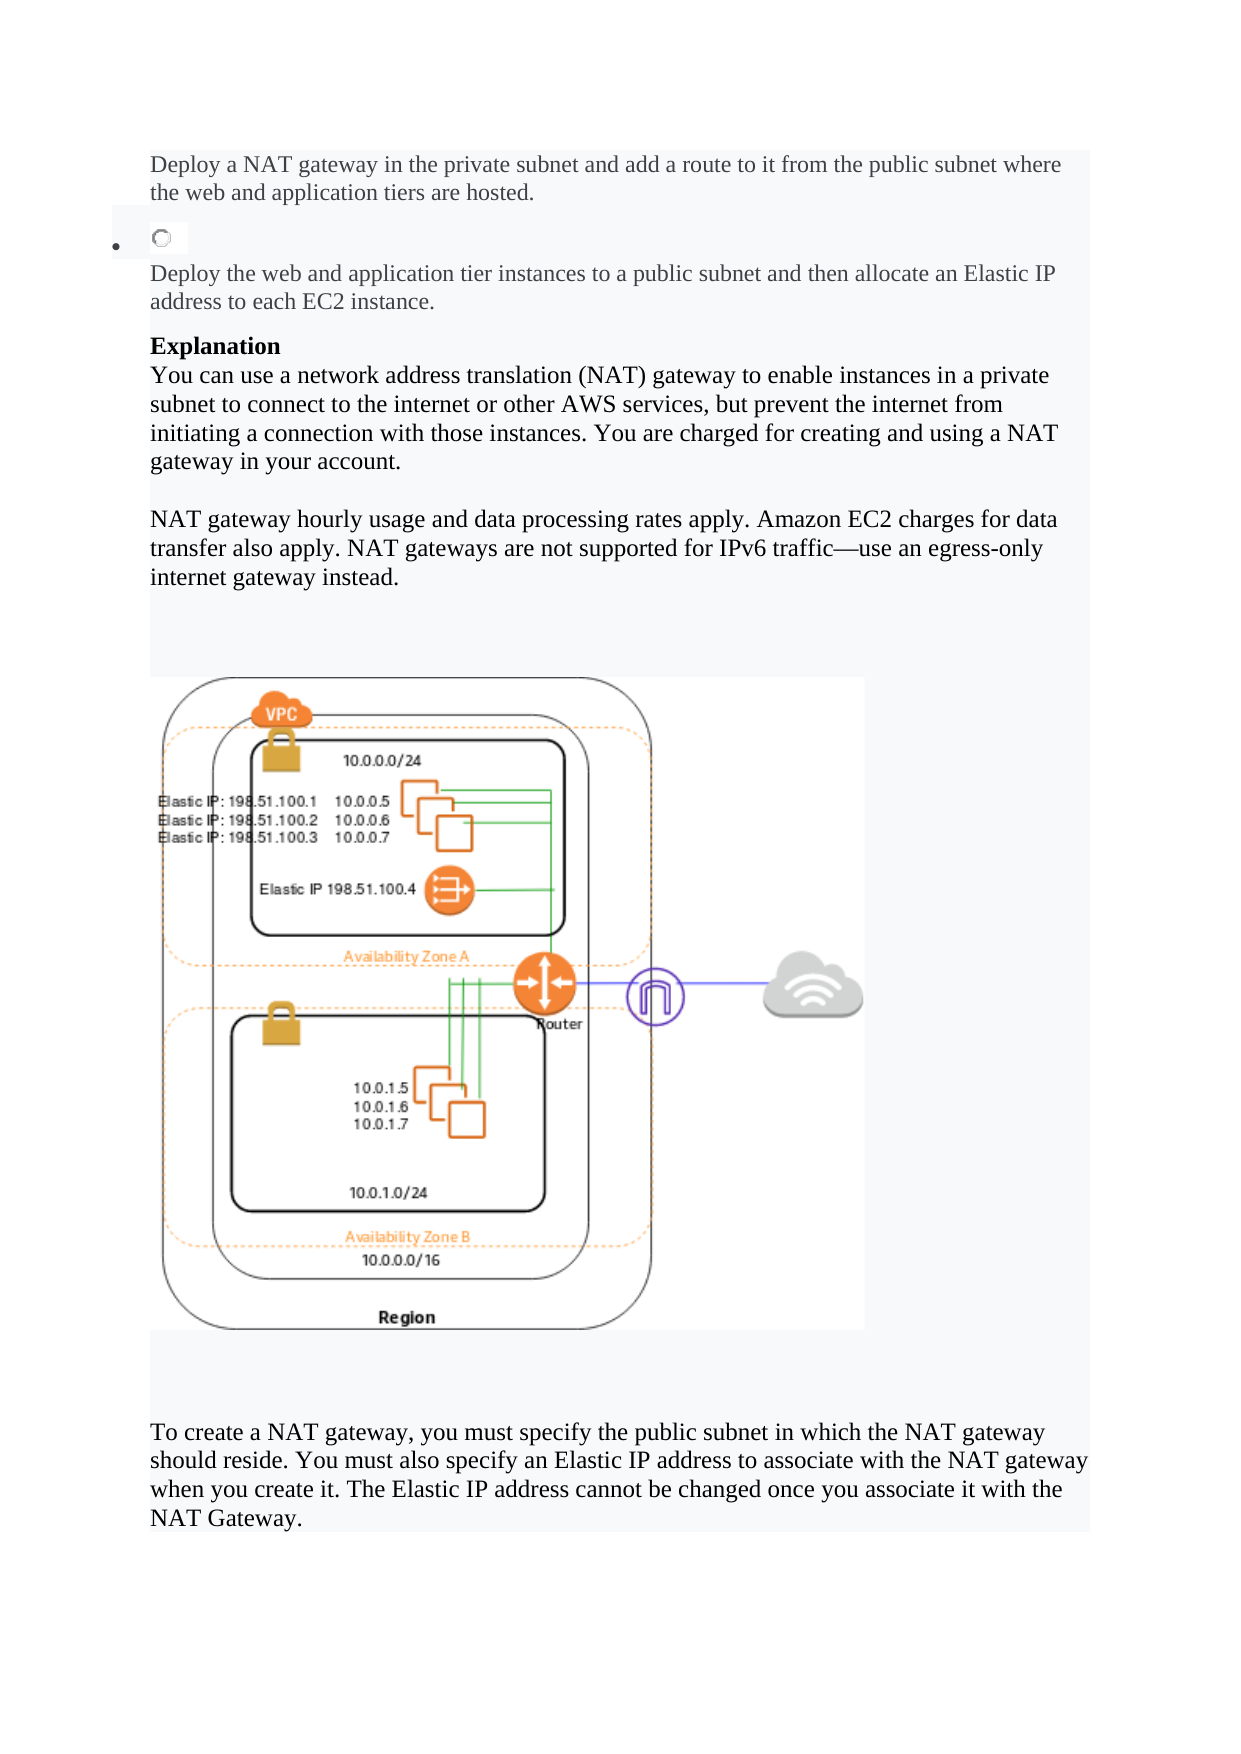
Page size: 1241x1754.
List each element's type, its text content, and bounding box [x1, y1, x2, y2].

picture [150, 677, 865, 1330]
text You can use a network address translation (NAT) gateway to enable instances in a private subnet to connect to the internet or other AWS services, but prevent the internet from initiating a connection with those instances. You are charged for creating and using a NAT gateway in your account. [150, 360, 1090, 475]
text NAT gateway hourly usage and data processing rates apply. Amazon EC2 charges for data transfer also apply. NAT gateways are not supported for IPv6 traffic—use an egress-only internet gateway instead. [150, 504, 1090, 591]
list ​ [112, 222, 1090, 259]
text Deploy the web and application tier instances to a public subnet and then allocate an Elastic IP address to each EC2 instance. [150, 259, 1090, 315]
text Explanation [150, 331, 1090, 360]
text To create a NAT gateway, you must specify the public subnet in which the NAT gateway should reside. You must also specify an Elastic IP address to associate with the NAT gateway when you create it. The Elastic IP address cannot be changed once you associate it with the NAT Gateway. [150, 1417, 1090, 1532]
text Deploy a NAT gateway in the private subnet and add a route to it from the public subnet where the web and application tiers are hosted. [150, 150, 1090, 205]
